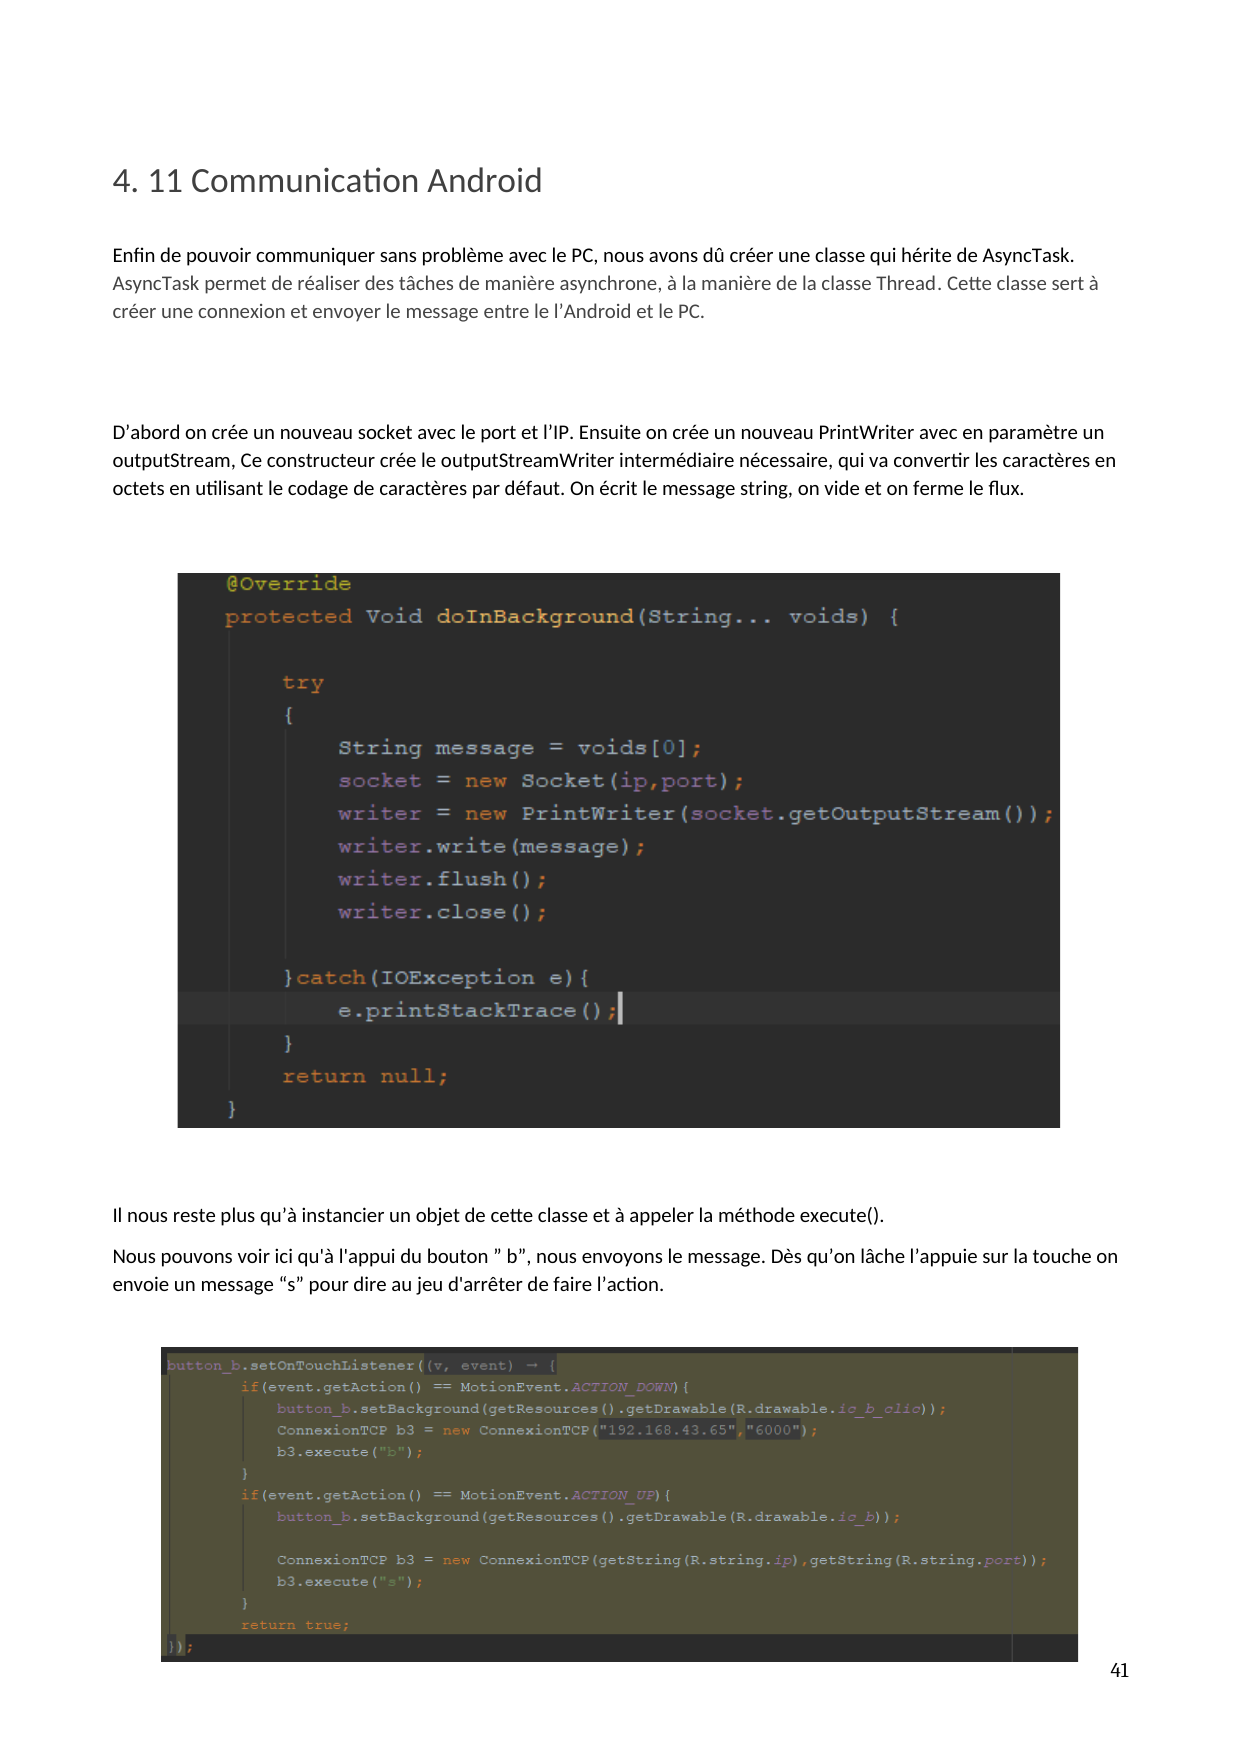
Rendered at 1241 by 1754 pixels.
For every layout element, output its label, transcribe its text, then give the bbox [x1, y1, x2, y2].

subtitle 4. 11 Communication Android [112, 158, 1128, 202]
picture [177, 573, 1061, 1128]
text Il nous reste plus qu’à instancier un objet de cette classe et à appeler la méthode execute(). [112, 1202, 1128, 1228]
picture [161, 1347, 1079, 1662]
text D’abord on crée un nouveau socket avec le port et l’IP. Ensuite on crée un nouveau PrintWriter avec en paramètre un outputStream, Ce constructeur crée le outputStreamWriter intermédiaire nécessaire, qui va convertir les caractères en octets en utilisant le codage de caractères par défaut. On écrit le message string, on vide et on ferme le flux. [112, 419, 1128, 500]
text Enfin de pouvoir communiquer sans problème avec le PC, nous avons dû créer une classe qui hérite de AsyncTask. AsyncTask permet de réaliser des tâches de manière asynchrone, à la manière de la classe Thread. Cette classe sert à créer une connexion et envoyer le message entre le l’Android et le PC. [112, 242, 1128, 323]
text Nous pouvons voir ici qu'à l'appui du bouton ” b”, nous envoyons le message. Dès qu’on lâche l’appuie sur la touche on envoie un message “s” pour dire au jeu d'arrêter de faire l’action. [112, 1243, 1128, 1296]
